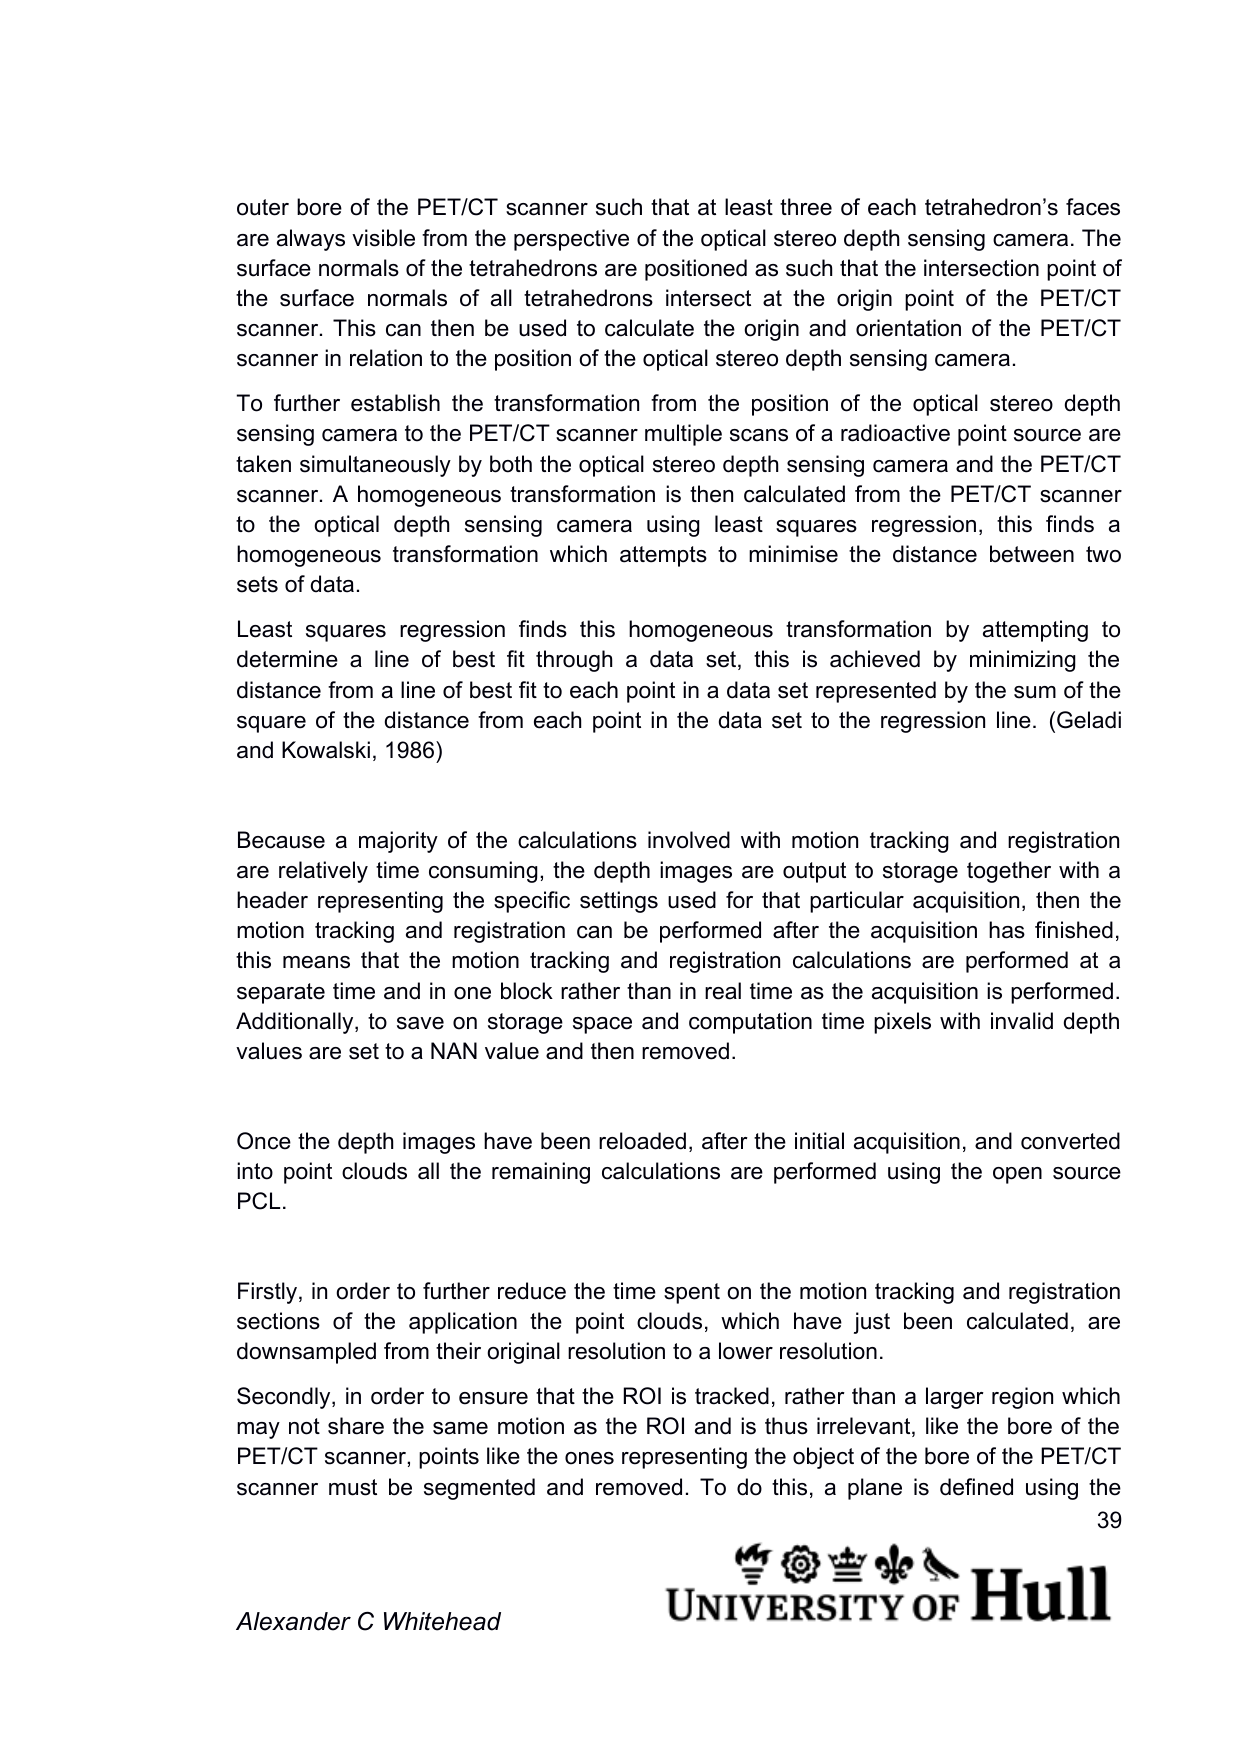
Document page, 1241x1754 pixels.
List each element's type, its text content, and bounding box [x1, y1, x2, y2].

text Firstly, in order to further reduce the time spent on the motion tracking and registration sections of the application the point clouds, which have just been calculated, are downsampled from their original resolution to a lower resolution. [236, 1278, 1122, 1364]
text Once the depth images have been reloaded, after the initial acquisition, and converted into point clouds all the remaining calculations are performed using the open source PCL. [236, 1128, 1122, 1214]
text Least squares regression finds this homogeneous transformation by attempting to determine a line of best fit through a data set, this is achieved by minimizing the distance from a line of best fit to each point in a data set represented by the sum of the square of the distance from each point in the data set to the regression line. (Geladi and Kowalski, 1986)⁠ [236, 616, 1122, 763]
picture [659, 1533, 1119, 1631]
text To further establish the transformation from the position of the optical stereo depth sensing camera to the PET/CT scanner multiple scans of a radioactive point source are taken simultaneously by both the optical stereo depth sensing camera and the PET/CT scanner. A homogeneous transformation is then calculated from the PET/CT scanner to the optical depth sensing camera using least squares regression, this finds a homogeneous transformation which attempts to minimise the distance between two sets of data. [236, 390, 1122, 598]
text Because a majority of the calculations involved with motion tracking and registration are relatively time consuming, the depth images are output to storage together with a header representing the specific settings used for that particular acquisition, then the motion tracking and registration can be performed after the acquisition has finished, this means that the motion tracking and registration calculations are performed at a separate time and in one block rather than in real time as the acquisition is performed. Additionally, to save on storage space and computation time pixels with invalid depth values are set to a NAN value and then removed. [236, 827, 1122, 1064]
